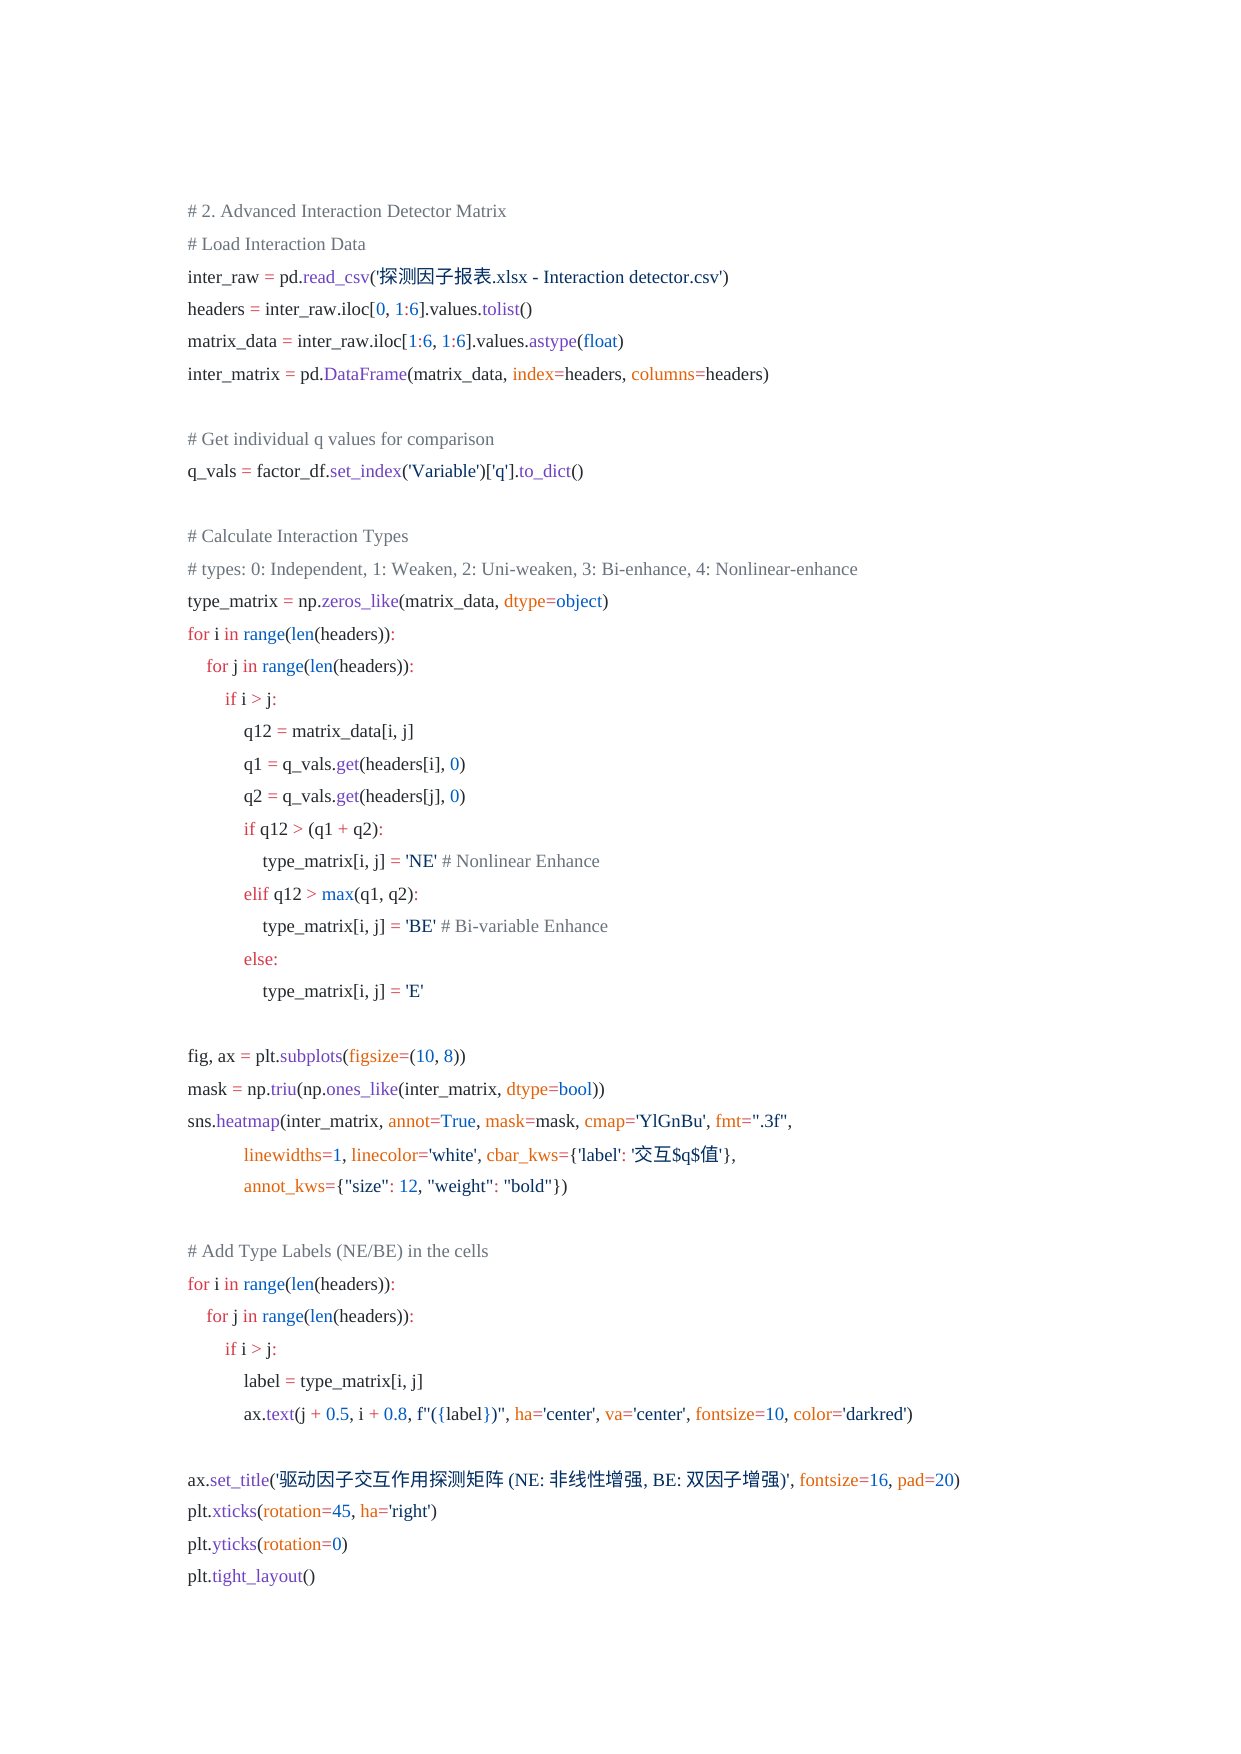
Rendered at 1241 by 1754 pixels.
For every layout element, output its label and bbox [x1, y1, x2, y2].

text [187, 162, 1053, 1592]
